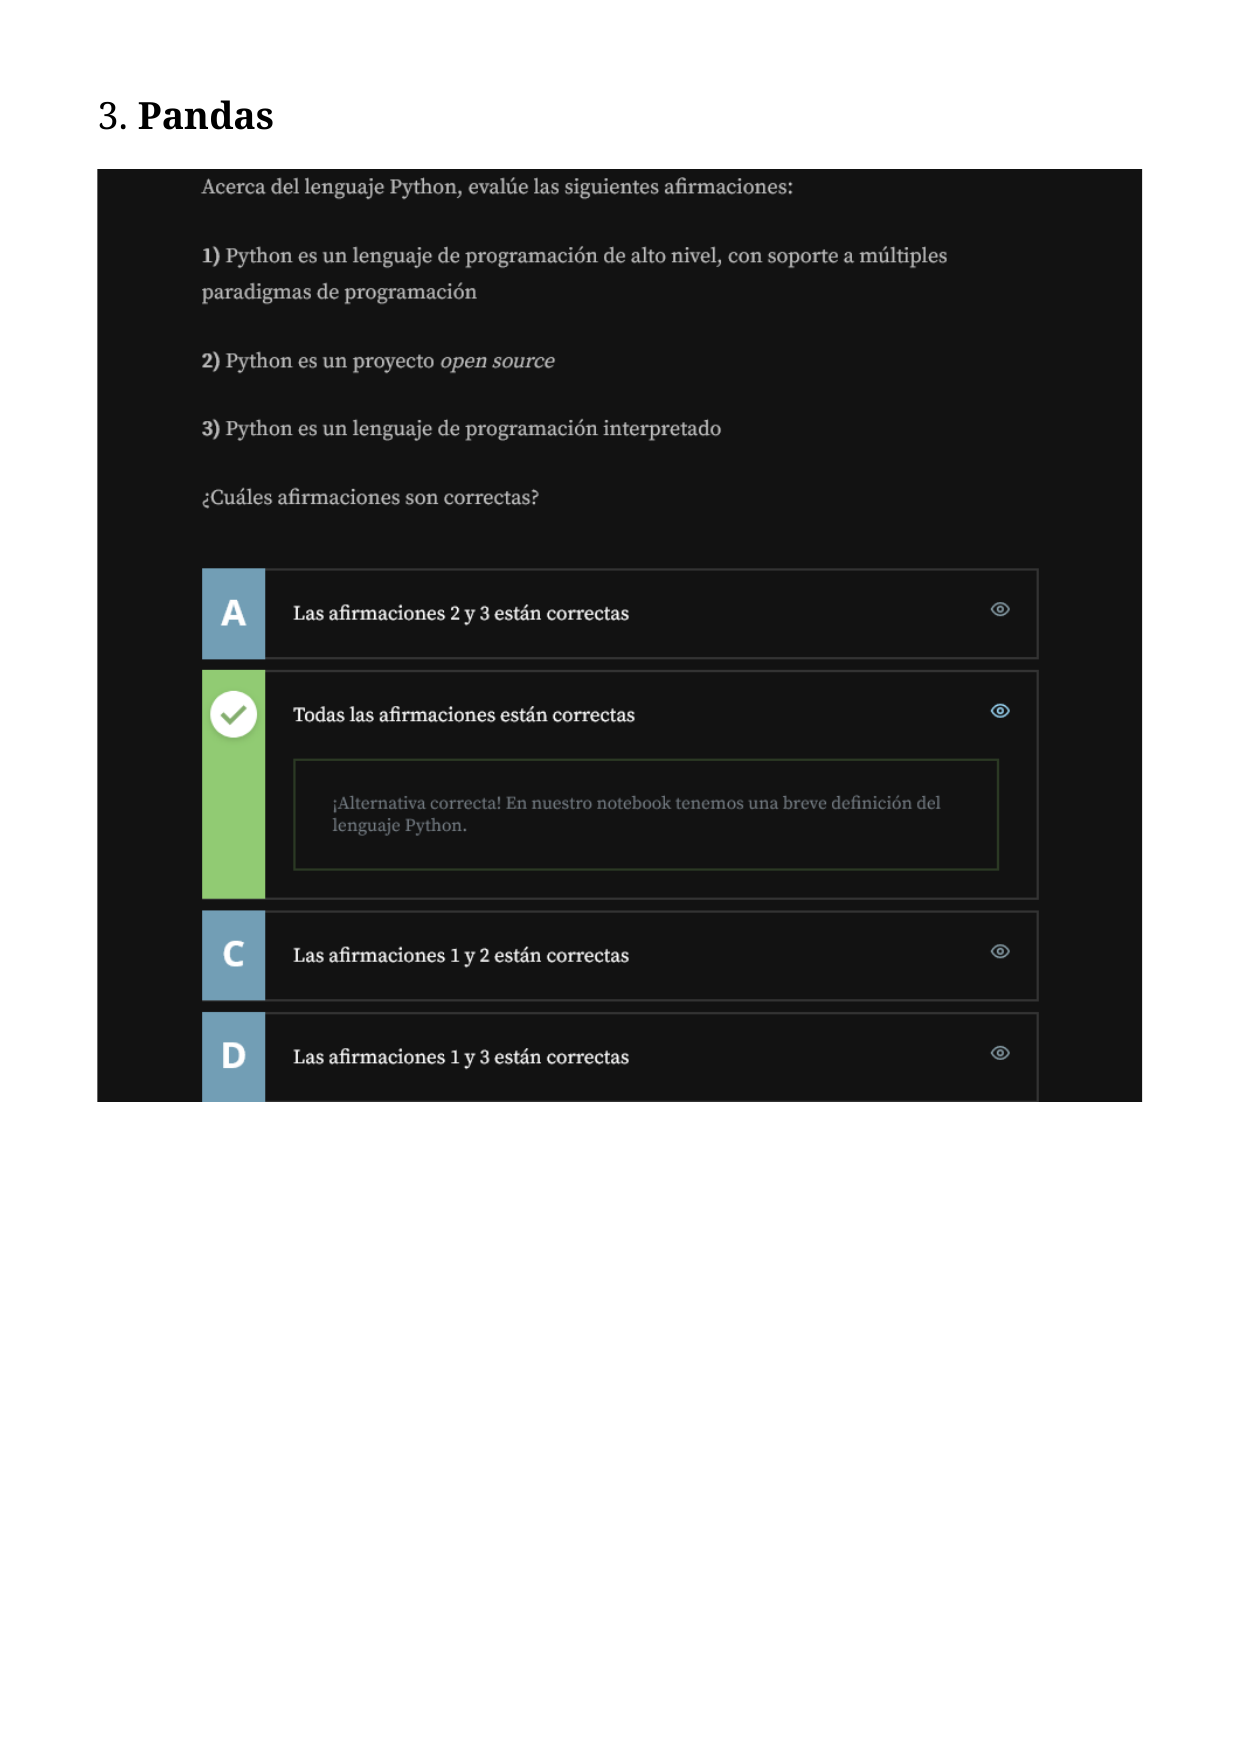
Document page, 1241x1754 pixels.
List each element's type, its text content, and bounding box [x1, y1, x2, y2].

picture [97, 169, 1143, 1102]
subtitle Pandas [97, 89, 1143, 140]
